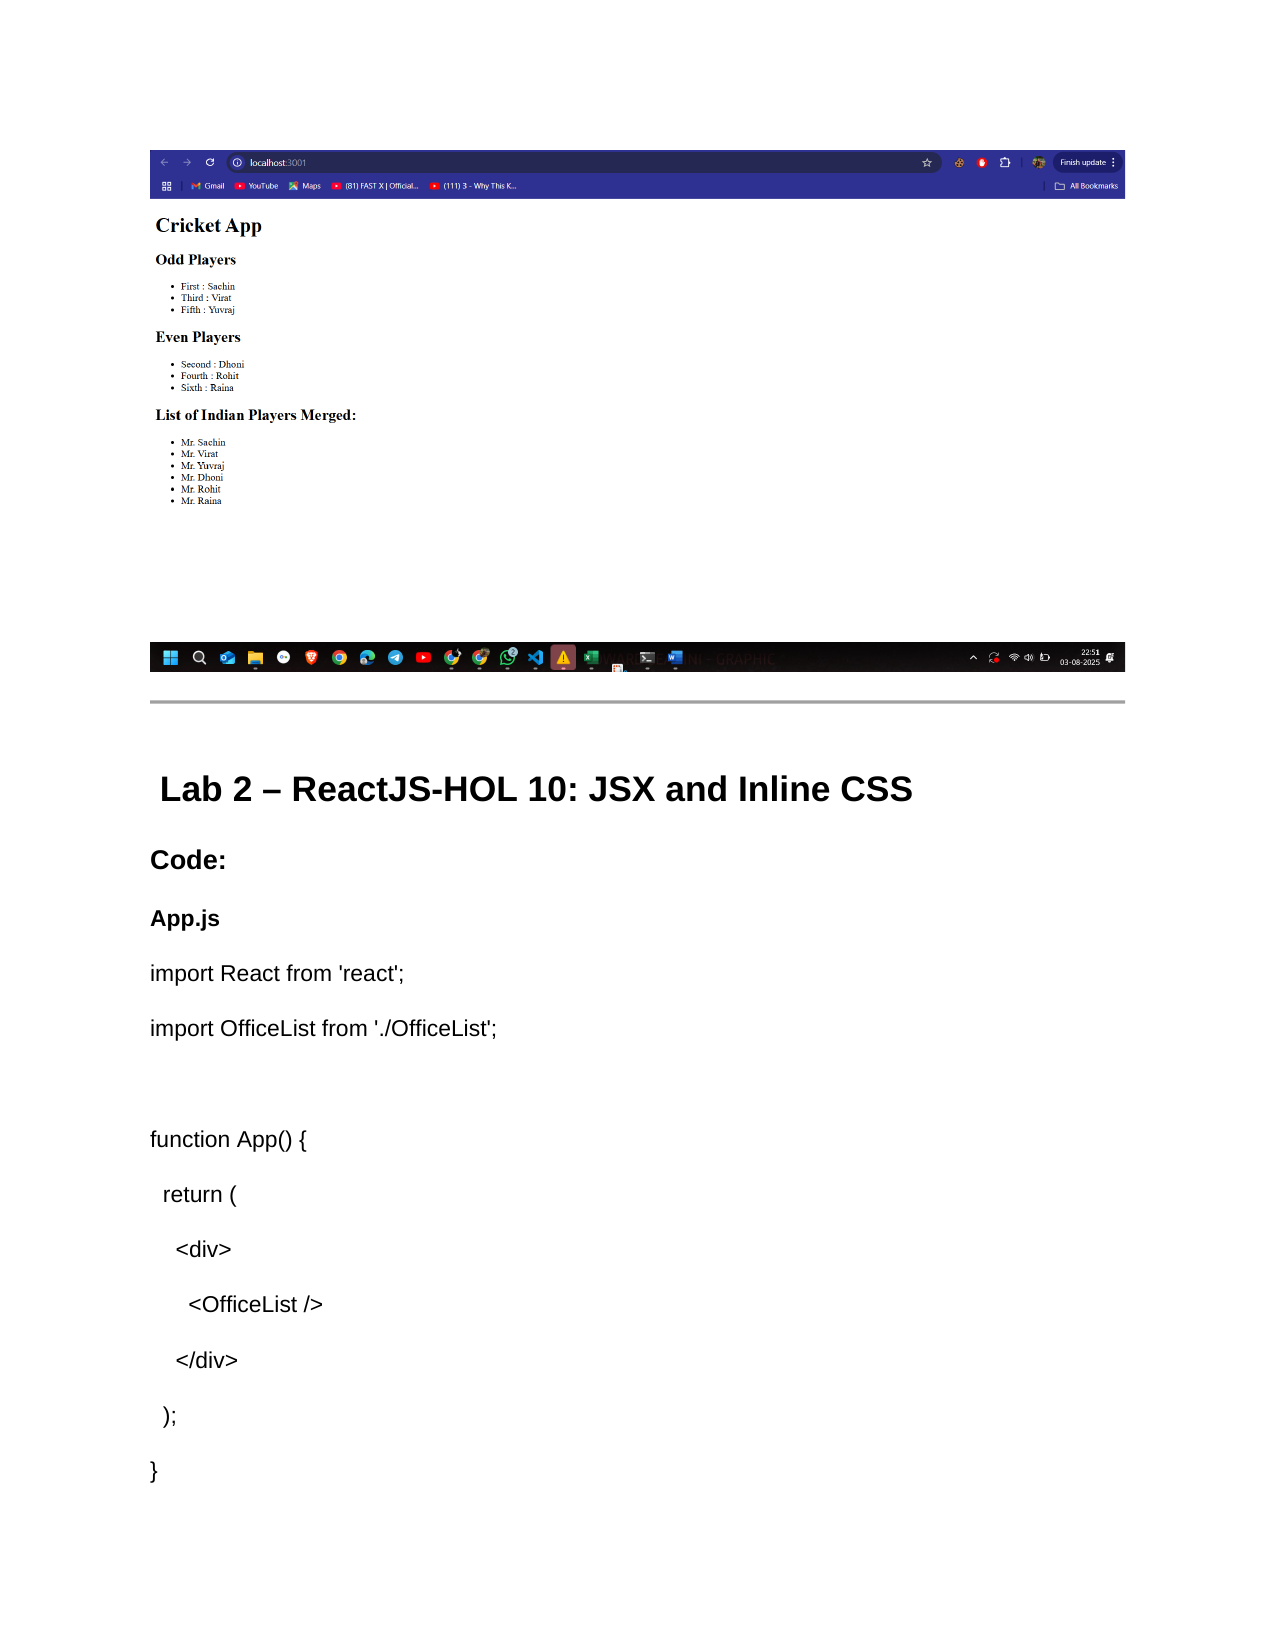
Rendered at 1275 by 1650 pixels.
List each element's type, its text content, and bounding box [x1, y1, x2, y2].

text <OfficeList /> [150, 1291, 1125, 1318]
text import OfficeList from './OfficeList'; [150, 1015, 1125, 1042]
text function App() { [150, 1126, 1125, 1152]
text return ( [150, 1181, 1125, 1207]
subtitle Code: [150, 844, 1125, 875]
subtitle Lab 2 – ReactJS-HOL 10: JSX and Inline CSS [150, 768, 1125, 809]
text </div> [150, 1347, 1125, 1373]
text import React from 'react'; [150, 960, 1125, 987]
text ); [150, 1402, 1125, 1428]
text } [150, 1457, 1125, 1483]
picture [150, 150, 1125, 672]
text App.js [150, 905, 1125, 931]
text <div> [150, 1236, 1125, 1263]
